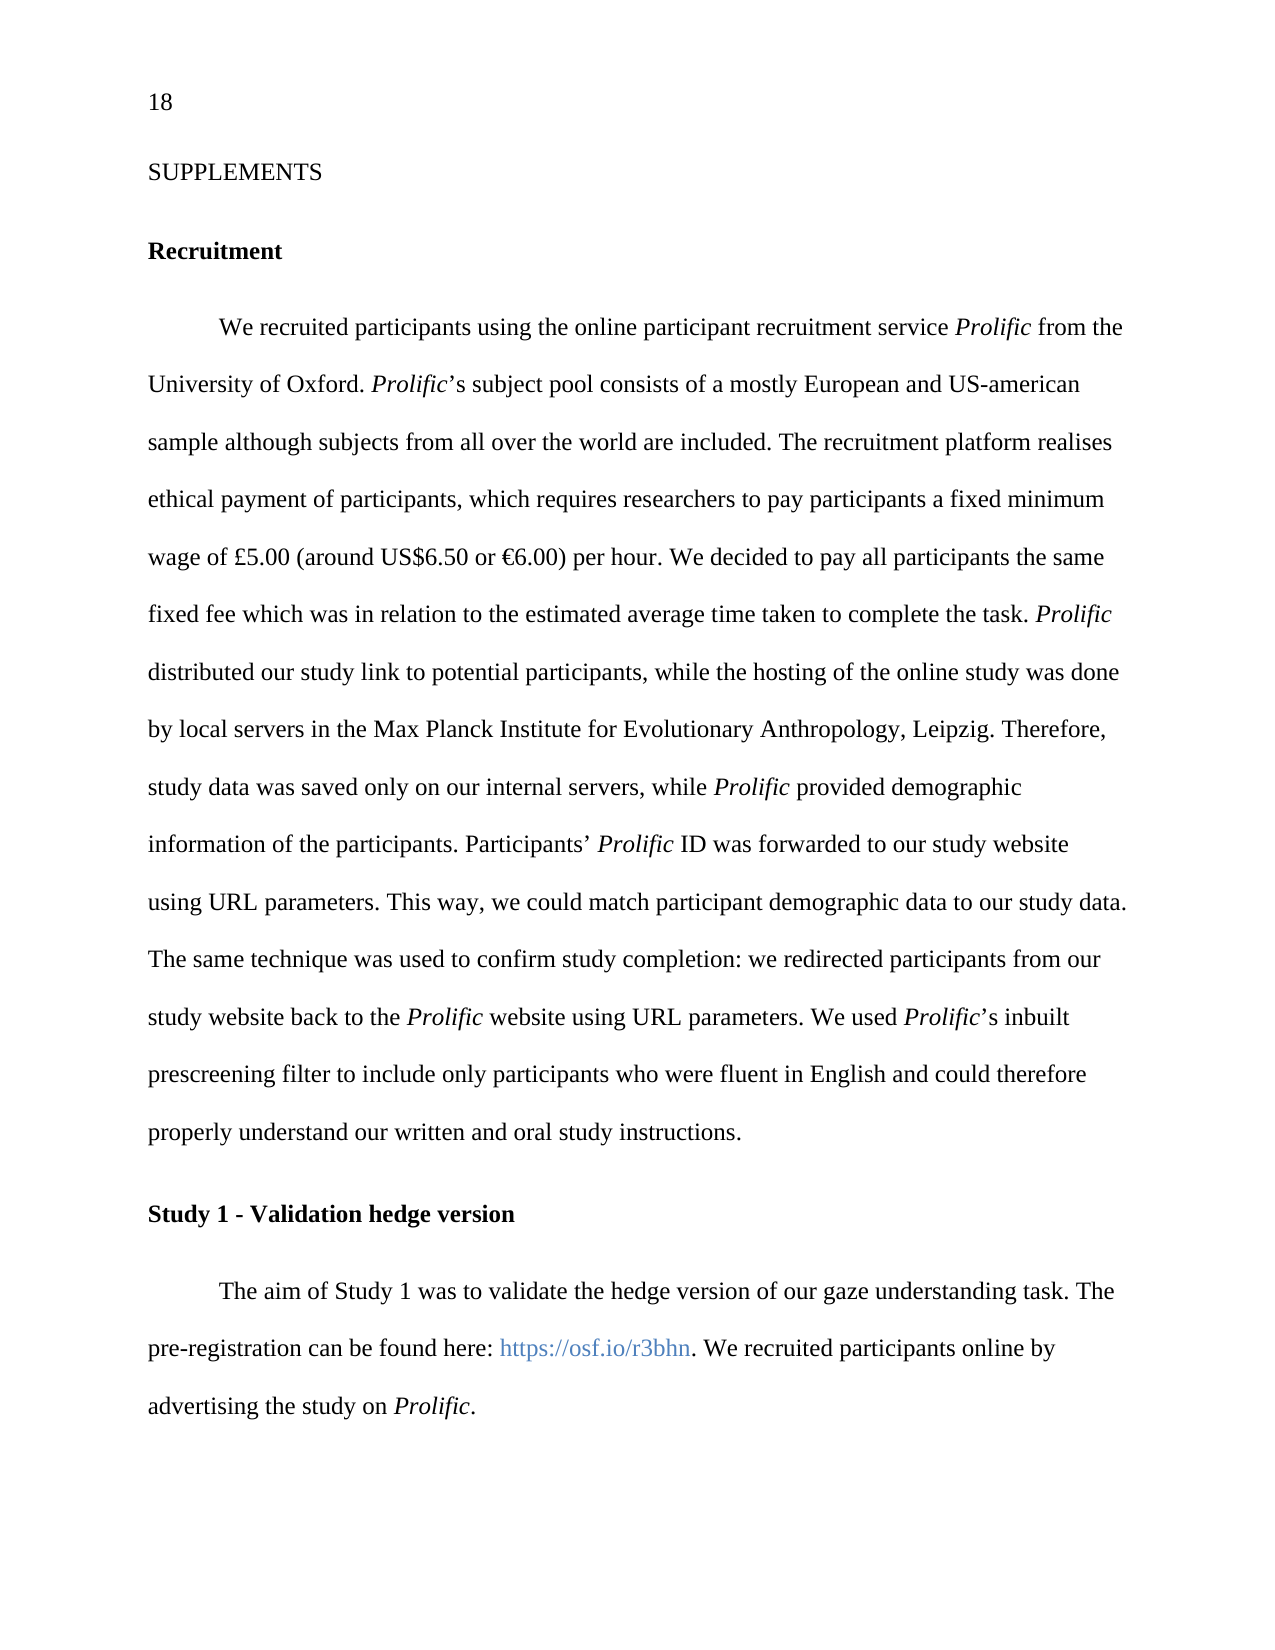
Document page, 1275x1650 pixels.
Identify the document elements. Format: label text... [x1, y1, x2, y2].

subtitle Recruitment [148, 236, 1127, 264]
text The aim of Study 1 was to validate the hedge version of our gaze understanding task. The pre-registration can be found here: https://osf.io/r3bhn. We recruited participants online by advertising the study on Prolific. [148, 1276, 1127, 1419]
subtitle Study 1 - Validation hedge version [148, 1199, 1127, 1228]
text We recruited participants using the online participant recruitment service Prolific from the University of Oxford. Prolific’s subject pool consists of a mostly European and US-american sample although subjects from all over the world are included. The recruitment platform realises ethical payment of participants, which requires researchers to pay participants a fixed minimum wage of £5.00 (around US$6.50 or €6.00) per hour. We decided to pay all participants the same fixed fee which was in relation to the estimated average time taken to complete the task. Prolific distributed our study link to potential participants, while the hosting of the online study was done by local servers in the Max Planck Institute for Evolutionary Anthropology, Leipzig. Therefore, study data was saved only on our internal servers, while Prolific provided demographic information of the participants. Participants’ Prolific ID was forwarded to our study website using URL parameters. This way, we could match participant demographic data to our study data. The same technique was used to confirm study completion: we redirected participants from our study website back to the Prolific website using URL parameters. We used Prolific’s inbuilt prescreening filter to include only participants who were fluent in English and could therefore properly understand our written and oral study instructions. [148, 312, 1127, 1146]
